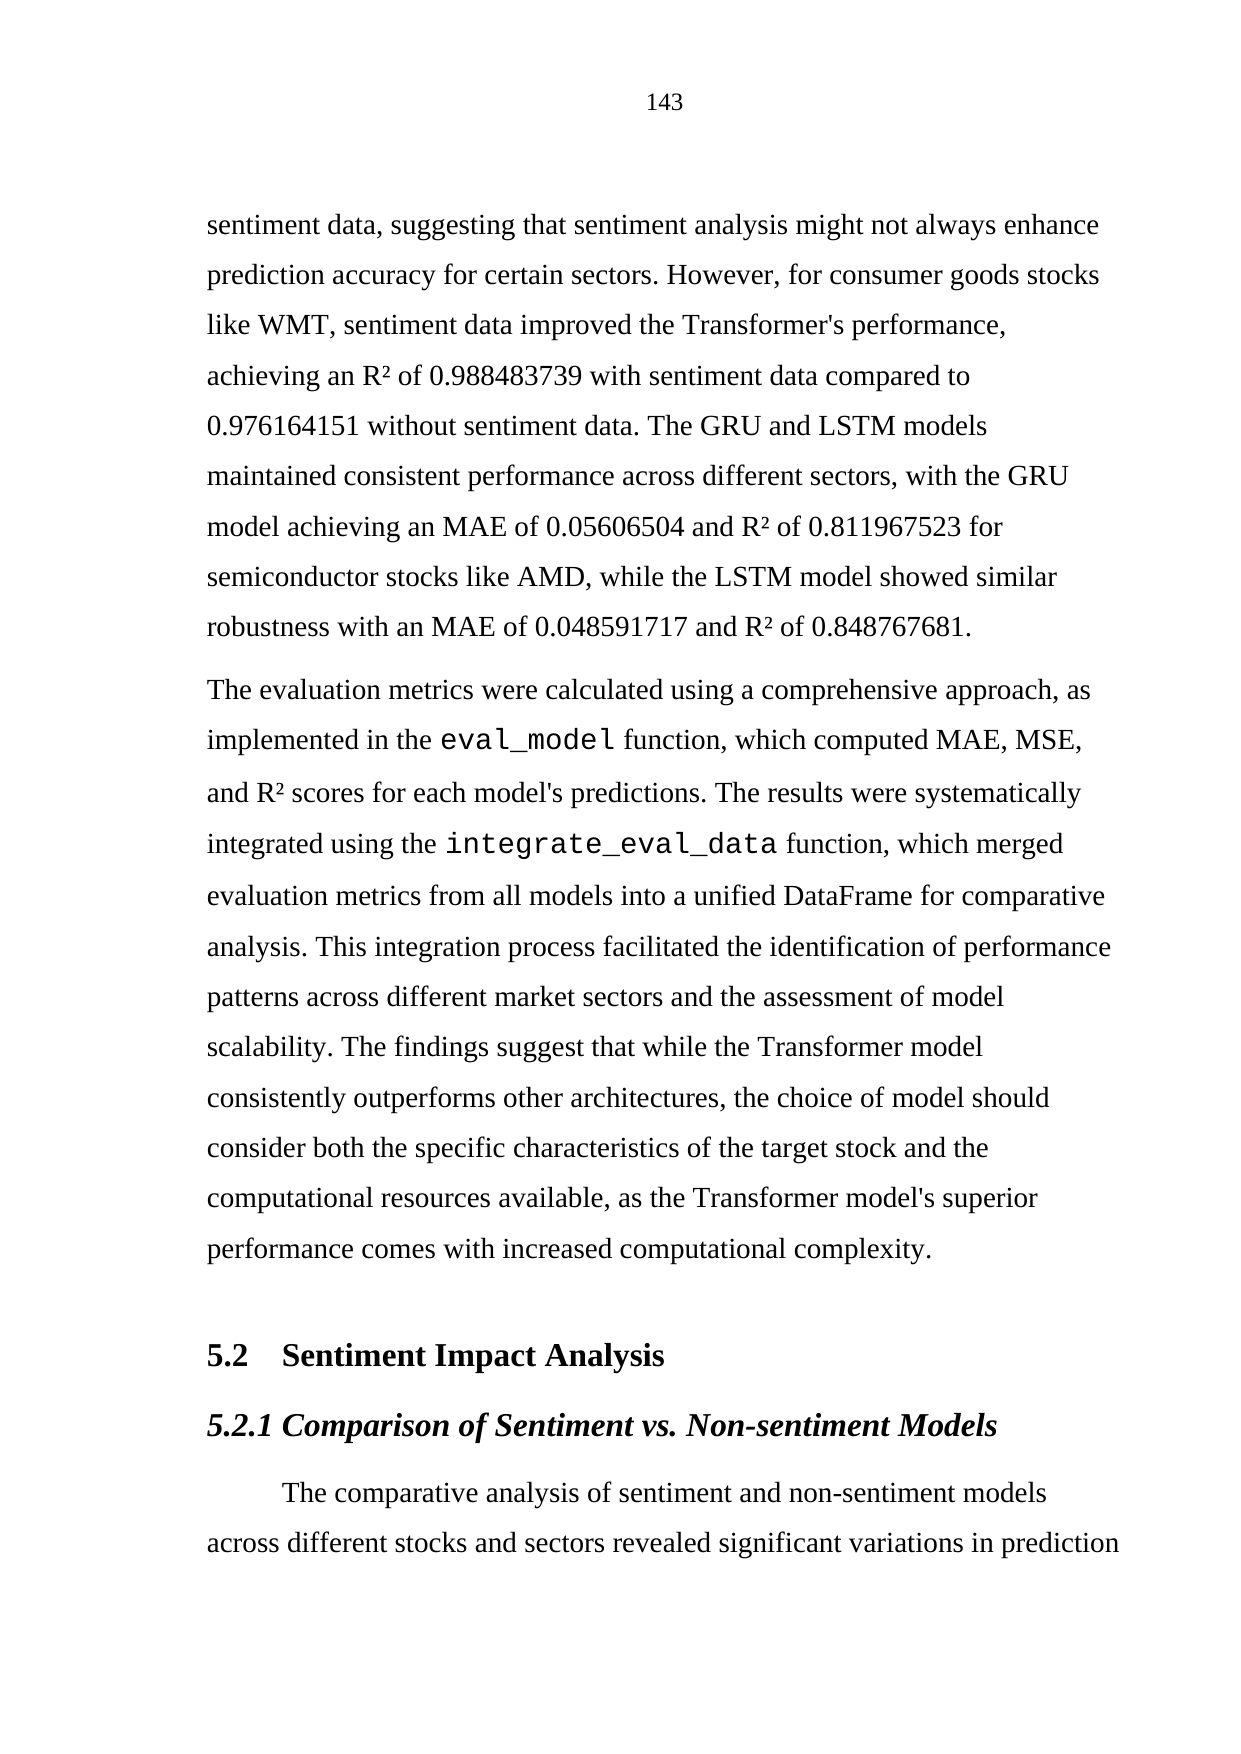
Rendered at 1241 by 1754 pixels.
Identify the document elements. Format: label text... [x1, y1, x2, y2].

subtitle Sentiment Impact Analysis [207, 1335, 1122, 1373]
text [207, 207, 1122, 643]
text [207, 1475, 1122, 1559]
subtitle Comparison of Sentiment vs. Non-sentiment Models [207, 1405, 1122, 1443]
text The evaluation metrics were calculated using a comprehensive approach, as implemented in the eval_model function, which computed MAE, MSE, and R² scores for each model's predictions. The results were systematically integrated using the integrate_eval_data function, which merged evaluation metrics from all models into a unified DataFrame for comparative analysis. This integration process facilitated the identification of performance patterns across different market sectors and the assessment of model scalability. The findings suggest that while the Transformer model consistently outperforms other architectures, the choice of model should consider both the specific characteristics of the target stock and the computational resources available, as the Transformer model's superior performance comes with increased computational complexity. [207, 672, 1122, 1264]
